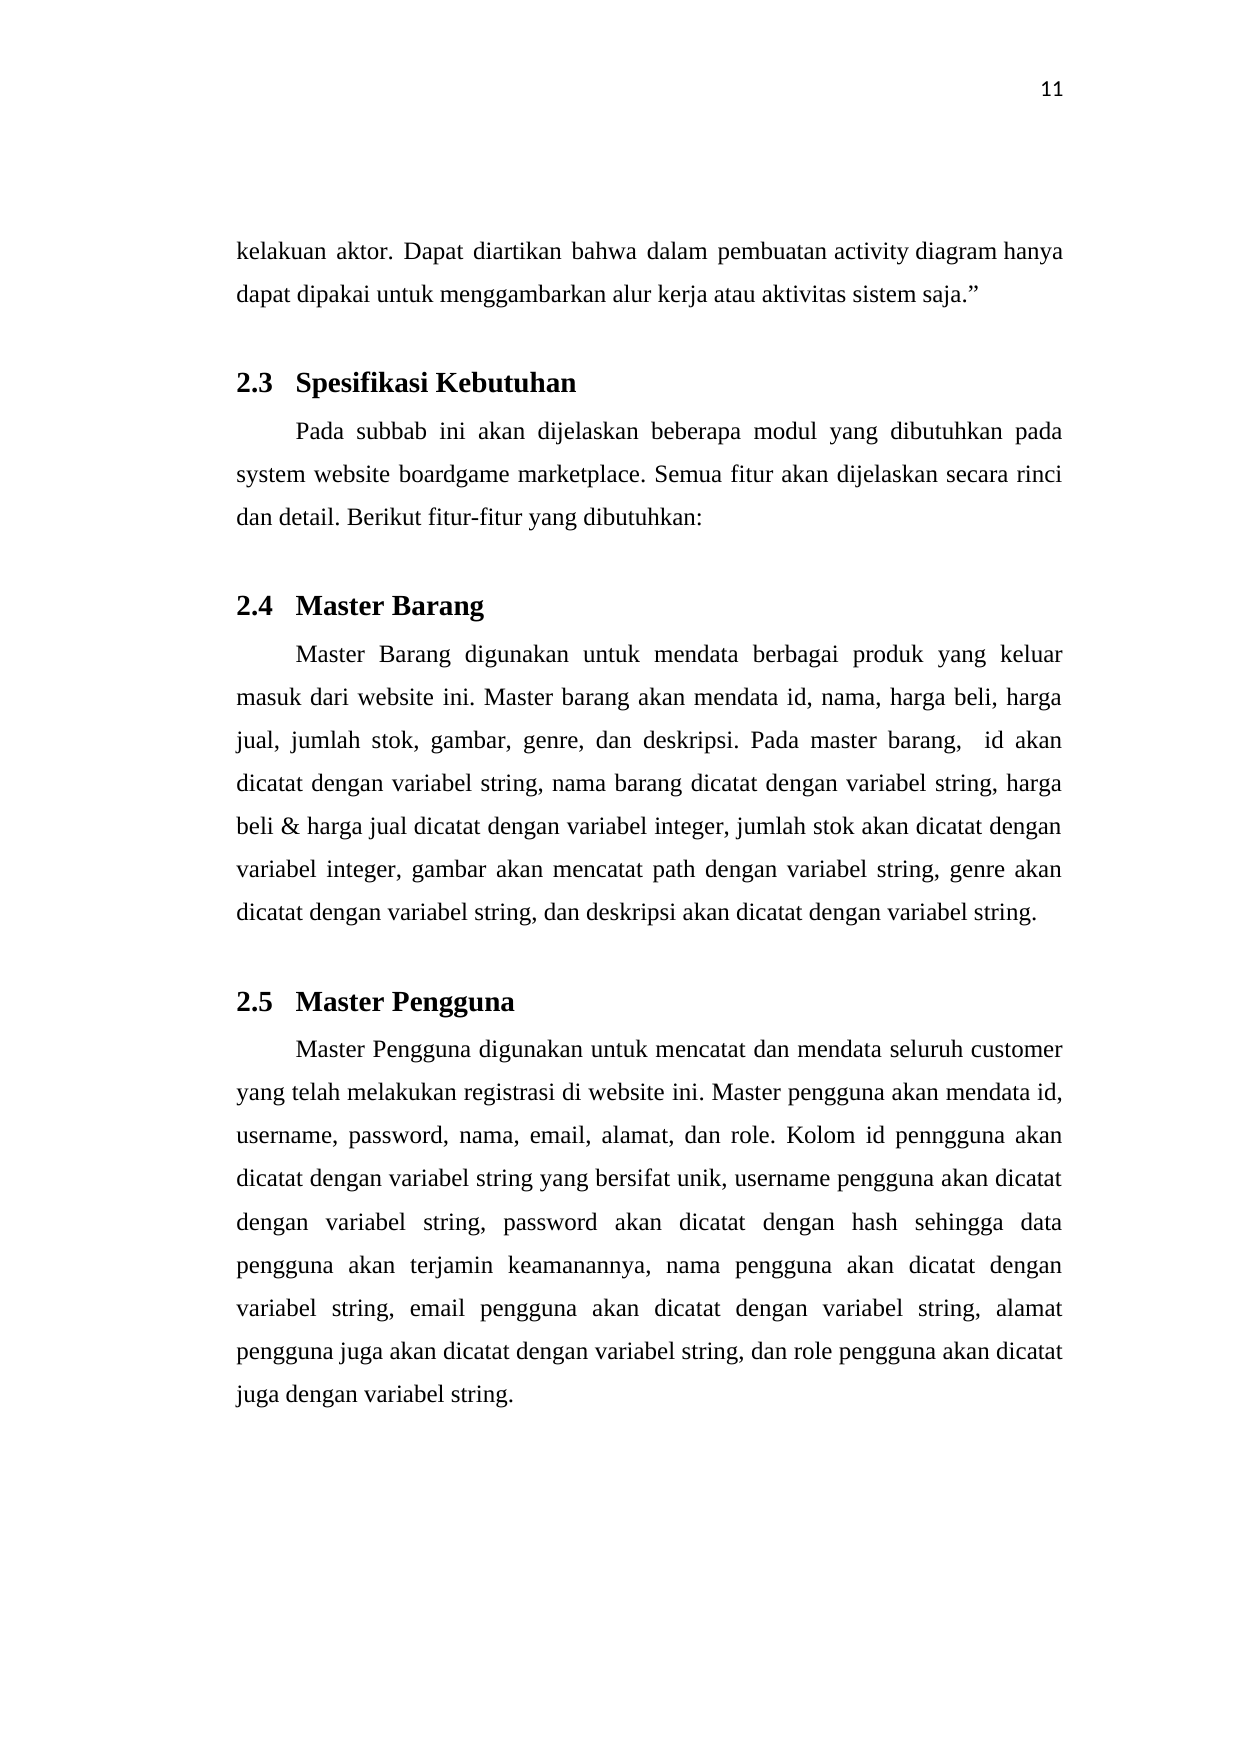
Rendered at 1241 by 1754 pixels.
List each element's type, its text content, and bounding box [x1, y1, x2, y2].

list Master Pengguna [236, 984, 1063, 1017]
text Master Barang digunakan untuk mendata berbagai produk yang keluar masuk dari website ini. Master barang akan mendata id, nama, harga beli, harga jual, jumlah stok, gambar, genre, dan deskripsi. Pada master barang, id akan dicatat dengan variabel string, nama barang dicatat dengan variabel string, harga beli & harga jual dicatat dengan variabel integer, jumlah stok akan dicatat dengan variabel integer, gambar akan mencatat path dengan variabel string, genre akan dicatat dengan variabel string, dan deskripsi akan dicatat dengan variabel string. [236, 639, 1063, 926]
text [236, 236, 1063, 308]
text Pada subbab ini akan dijelaskan beberapa modul yang dibutuhkan pada system website boardgame marketplace. Semua fitur akan dijelaskan secara rinci dan detail. Berikut fitur-fitur yang dibutuhkan: [236, 416, 1063, 531]
text Master Pengguna digunakan untuk mencatat dan mendata seluruh customer yang telah melakukan registrasi di website ini. Master pengguna akan mendata id, username, password, nama, email, alamat, dan role. Kolom id penngguna akan dicatat dengan variabel string yang bersifat unik, username pengguna akan dicatat dengan variabel string, password akan dicatat dengan hash sehingga data pengguna akan terjamin keamanannya, nama pengguna akan dicatat dengan variabel string, email pengguna akan dicatat dengan variabel string, alamat pengguna juga akan dicatat dengan variabel string, dan role pengguna akan dicatat juga dengan variabel string. [236, 1034, 1063, 1408]
list Master Barang [236, 588, 1063, 622]
list Spesifikasi Kebutuhan [236, 366, 1063, 399]
